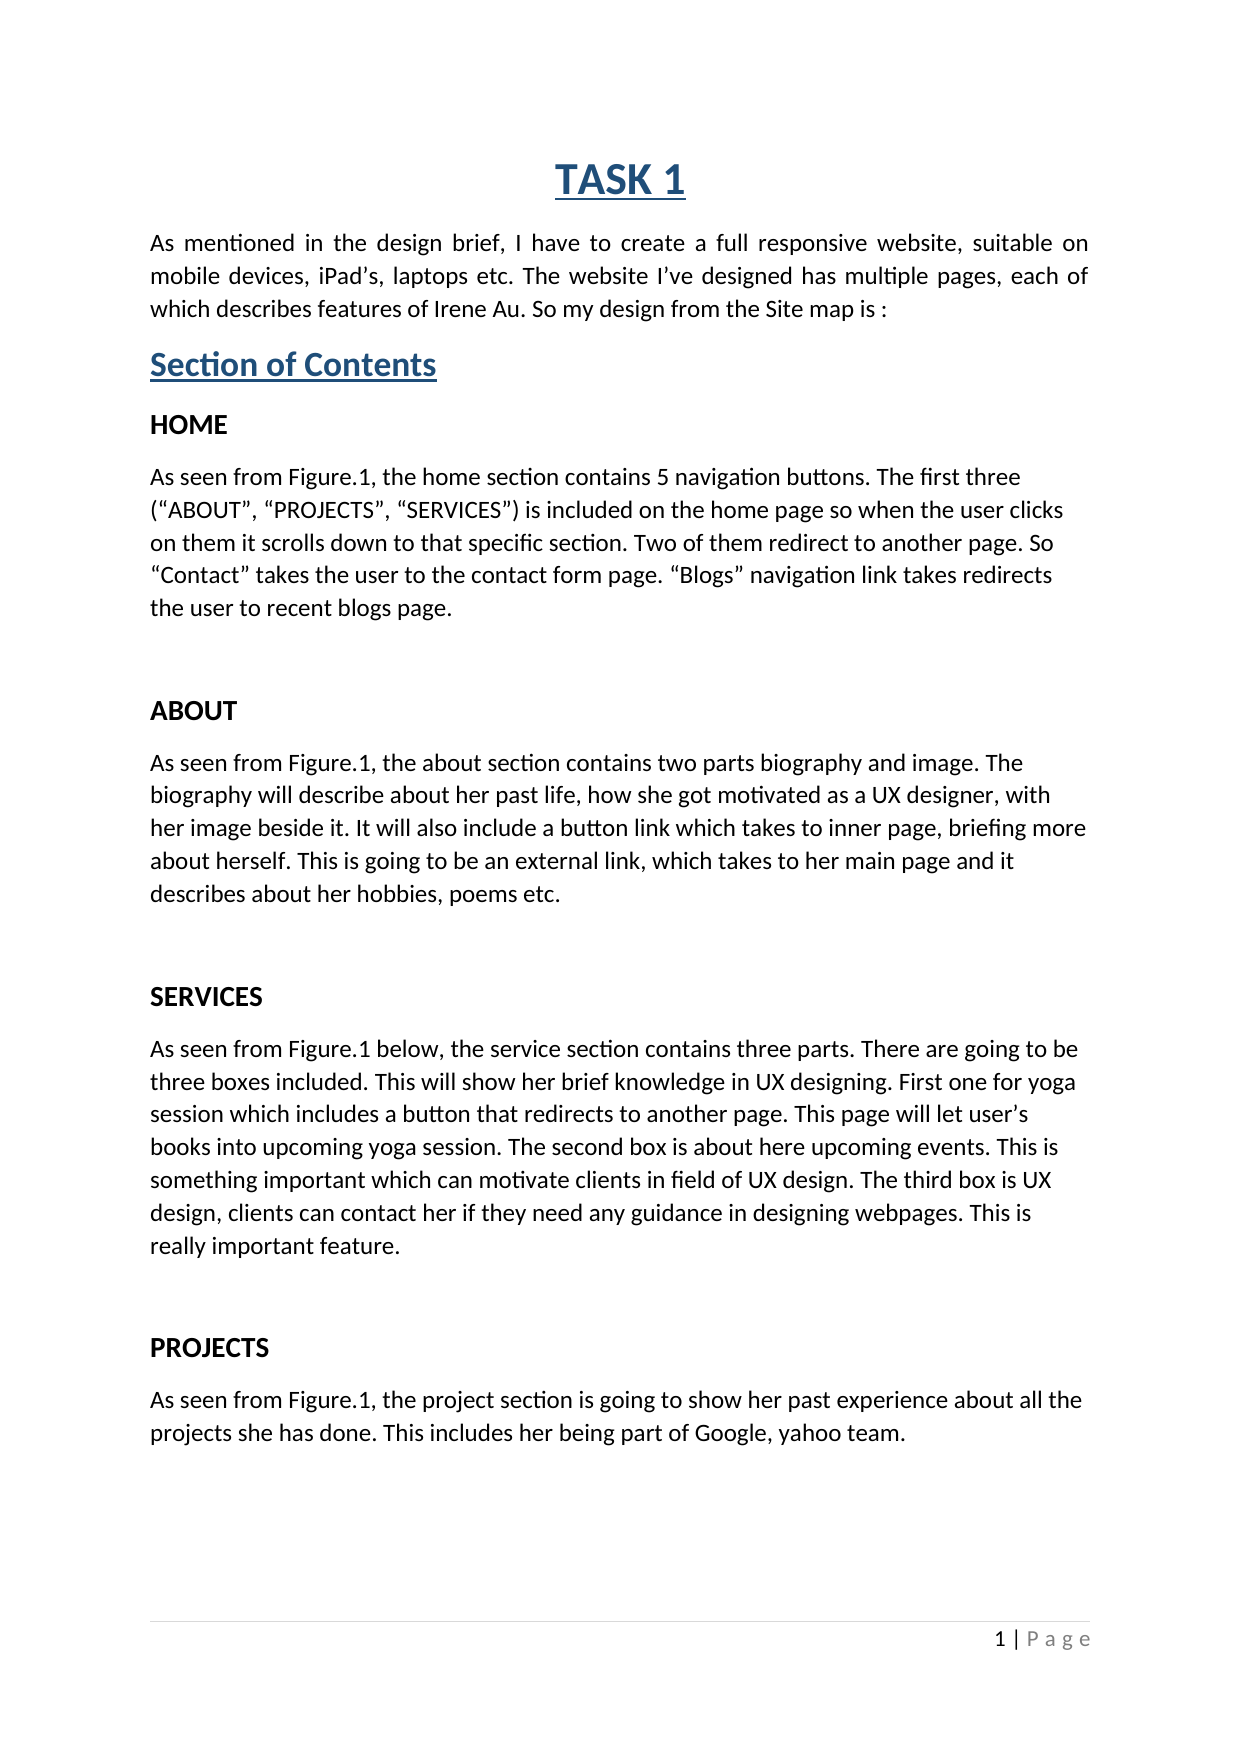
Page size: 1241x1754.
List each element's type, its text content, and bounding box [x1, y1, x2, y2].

text PROJECTS [150, 1329, 1090, 1365]
text As seen from Figure.1, the home section contains 5 navigation buttons. The first three (“ABOUT”, “PROJECTS”, “SERVICES”) is included on the home page so when the user clicks on them it scrolls down to that specific section. Two of them redirect to another page. So “Contact” takes the user to the contact form page. “Blogs” navigation link takes redirects the user to recent blogs page. [150, 461, 1090, 623]
text As mentioned in the design brief, I have to create a full responsive website, suitable on mobile devices, iPad’s, laptops etc. The website I’ve designed has multiple pages, each of which describes features of Irene Au. So my design from the Site map is : [150, 227, 1090, 323]
text HOME [150, 406, 1090, 441]
text Section of Contents [150, 342, 1090, 386]
text TASK 1 [150, 150, 1090, 206]
text As seen from Figure.1 below, the service section contains three parts. There are going to be three boxes included. This will show her brief knowledge in UX designing. First one for yoga session which includes a button that redirects to another page. This page will let user’s books into upcoming yoga session. The second box is about here upcoming events. This is something important which can motivate clients in field of UX design. The third box is UX design, clients can contact her if they need any guidance in designing webpages. This is really important feature. [150, 1033, 1090, 1261]
text ABOUT [150, 692, 1090, 727]
text As seen from Figure.1, the about section contains two parts biography and image. The biography will describe about her past life, how she got motivated as a UX designer, with her image beside it. It will also include a button link which takes to inner page, briefing more about herself. This is going to be an external link, which takes to her main page and it describes about her hobbies, poems etc. [150, 747, 1090, 909]
text As seen from Figure.1, the project section is going to show her past experience about all the projects she has done. This includes her being part of Google, yahoo team. [150, 1384, 1090, 1448]
text SERVICES [150, 978, 1090, 1013]
